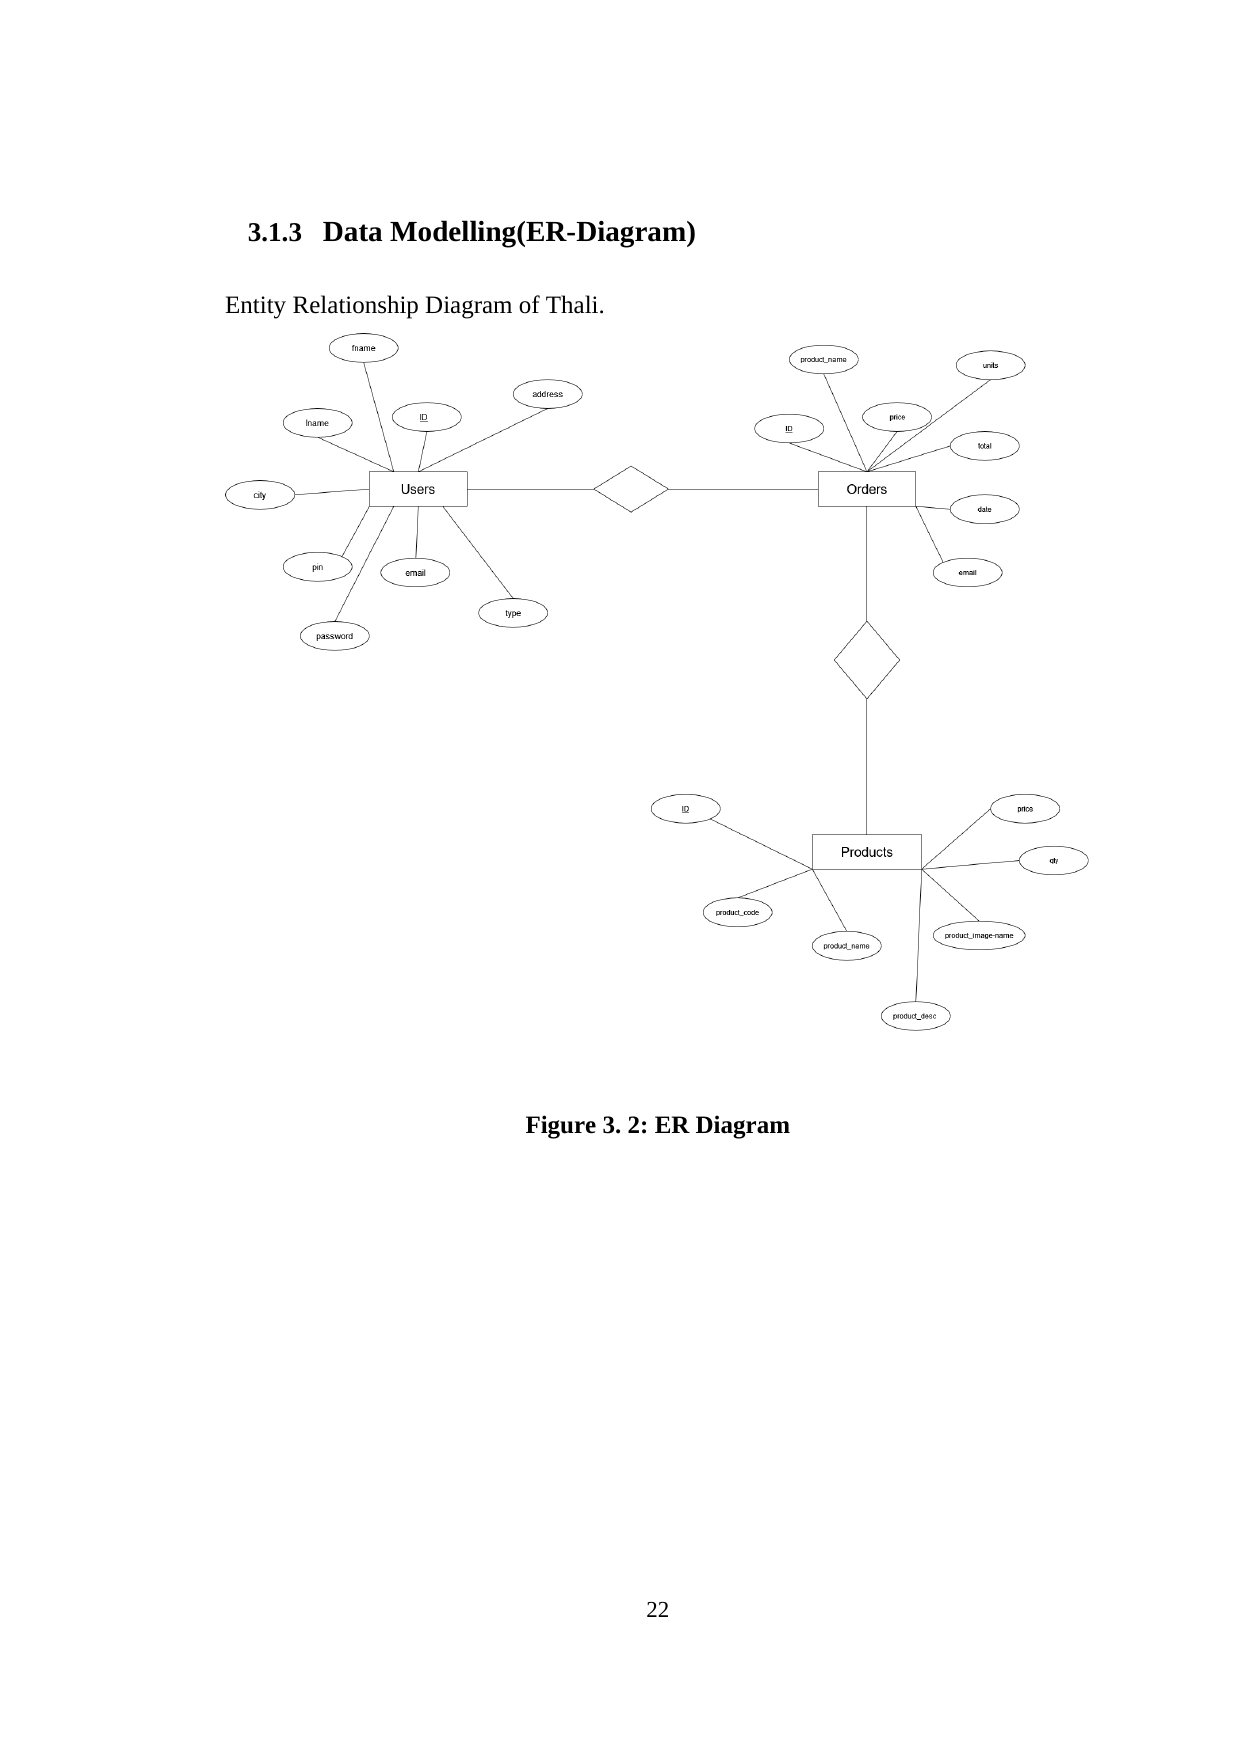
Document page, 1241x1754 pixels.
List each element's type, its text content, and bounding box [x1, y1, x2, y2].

picture [225, 333, 1089, 1031]
subtitle Data Modelling(ER-Diagram) [248, 214, 1090, 247]
text Entity Relationship Diagram of Thali. [225, 290, 1090, 319]
